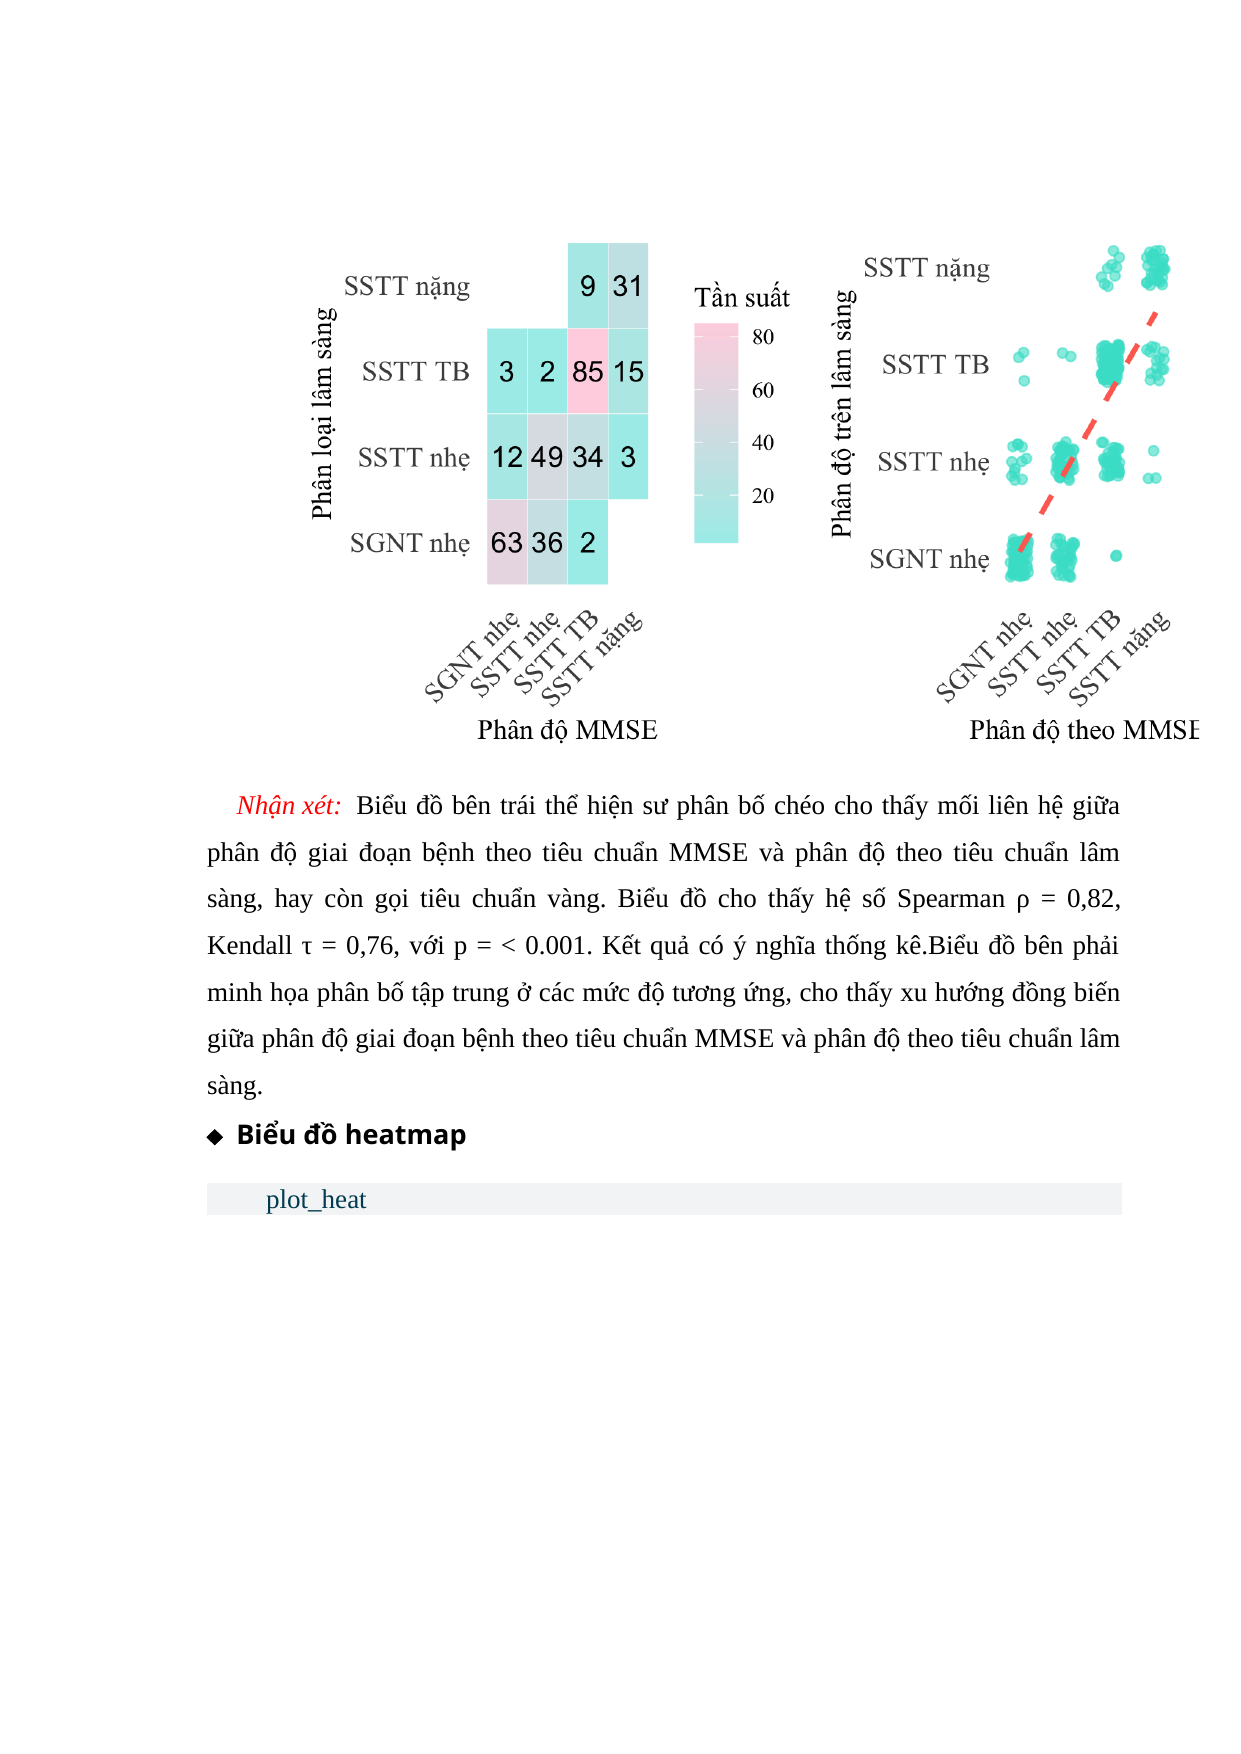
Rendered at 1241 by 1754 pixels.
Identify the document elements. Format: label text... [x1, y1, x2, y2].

subtitle Biểu đồ heatmap [207, 1116, 1122, 1153]
subtitle Biểu đồ bên trái thể hiện sư phân bố chéo cho thấy mối liên hệ giữa phân độ giai đoạn bệnh theo tiêu chuẩn MMSE và phân độ theo tiêu chuẩn lâm sàng, hay còn gọi tiêu chuẩn vàng. Biểu đồ cho thấy hệ số Spearman ρ = 0,82, Kendall τ = 0,76, với p = < 0.001. Kết quả có ý nghĩa thống kê.Biểu đồ bên phải minh họa phân bố tập trung ở các mức độ tương ứng, cho thấy xu hướng đồng biến giữa phân độ giai đoạn bệnh theo tiêu chuẩn MMSE và phân độ theo tiêu chuẩn lâm sàng. [207, 789, 1122, 1100]
text plot_heat [207, 1183, 1122, 1215]
picture [284, 206, 1200, 772]
